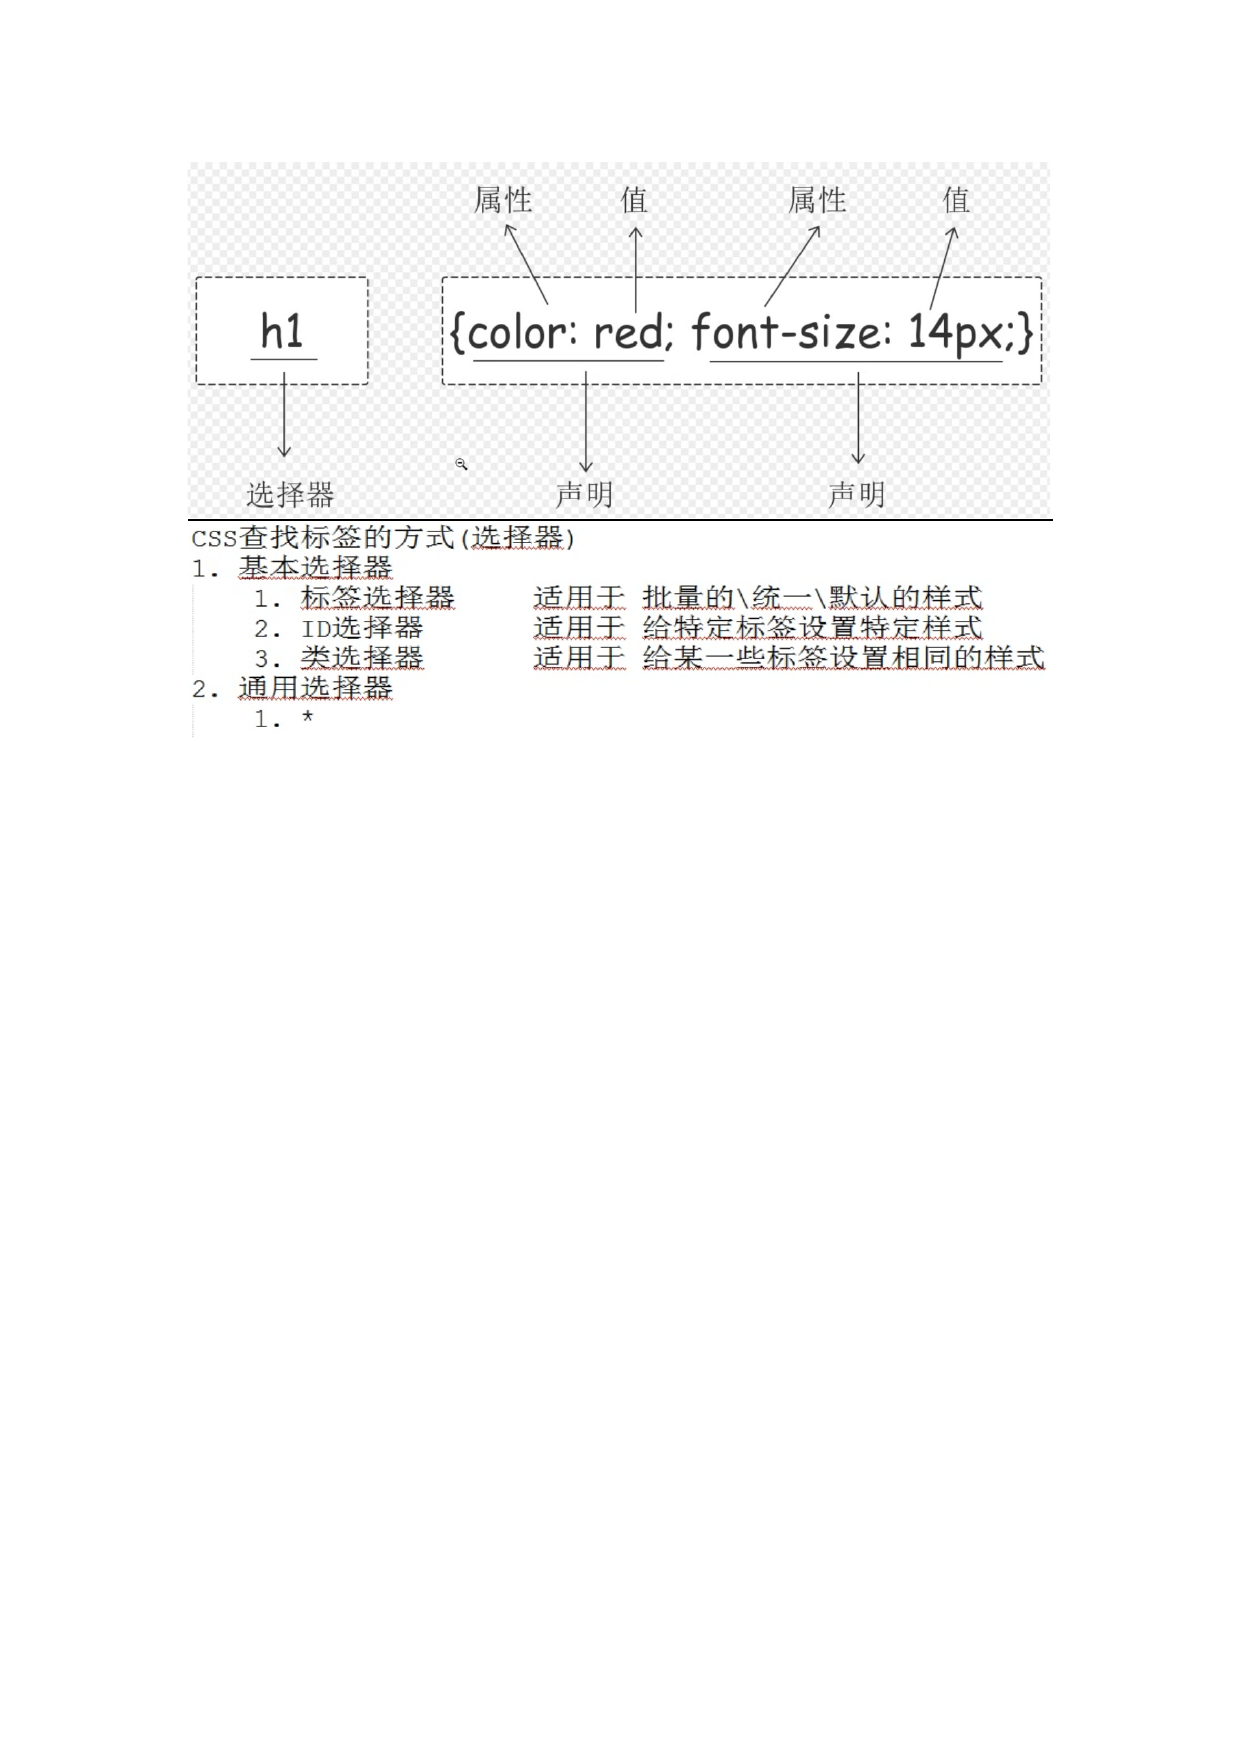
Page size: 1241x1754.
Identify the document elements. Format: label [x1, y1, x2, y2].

picture [187, 162, 1051, 518]
picture [187, 520, 1053, 738]
